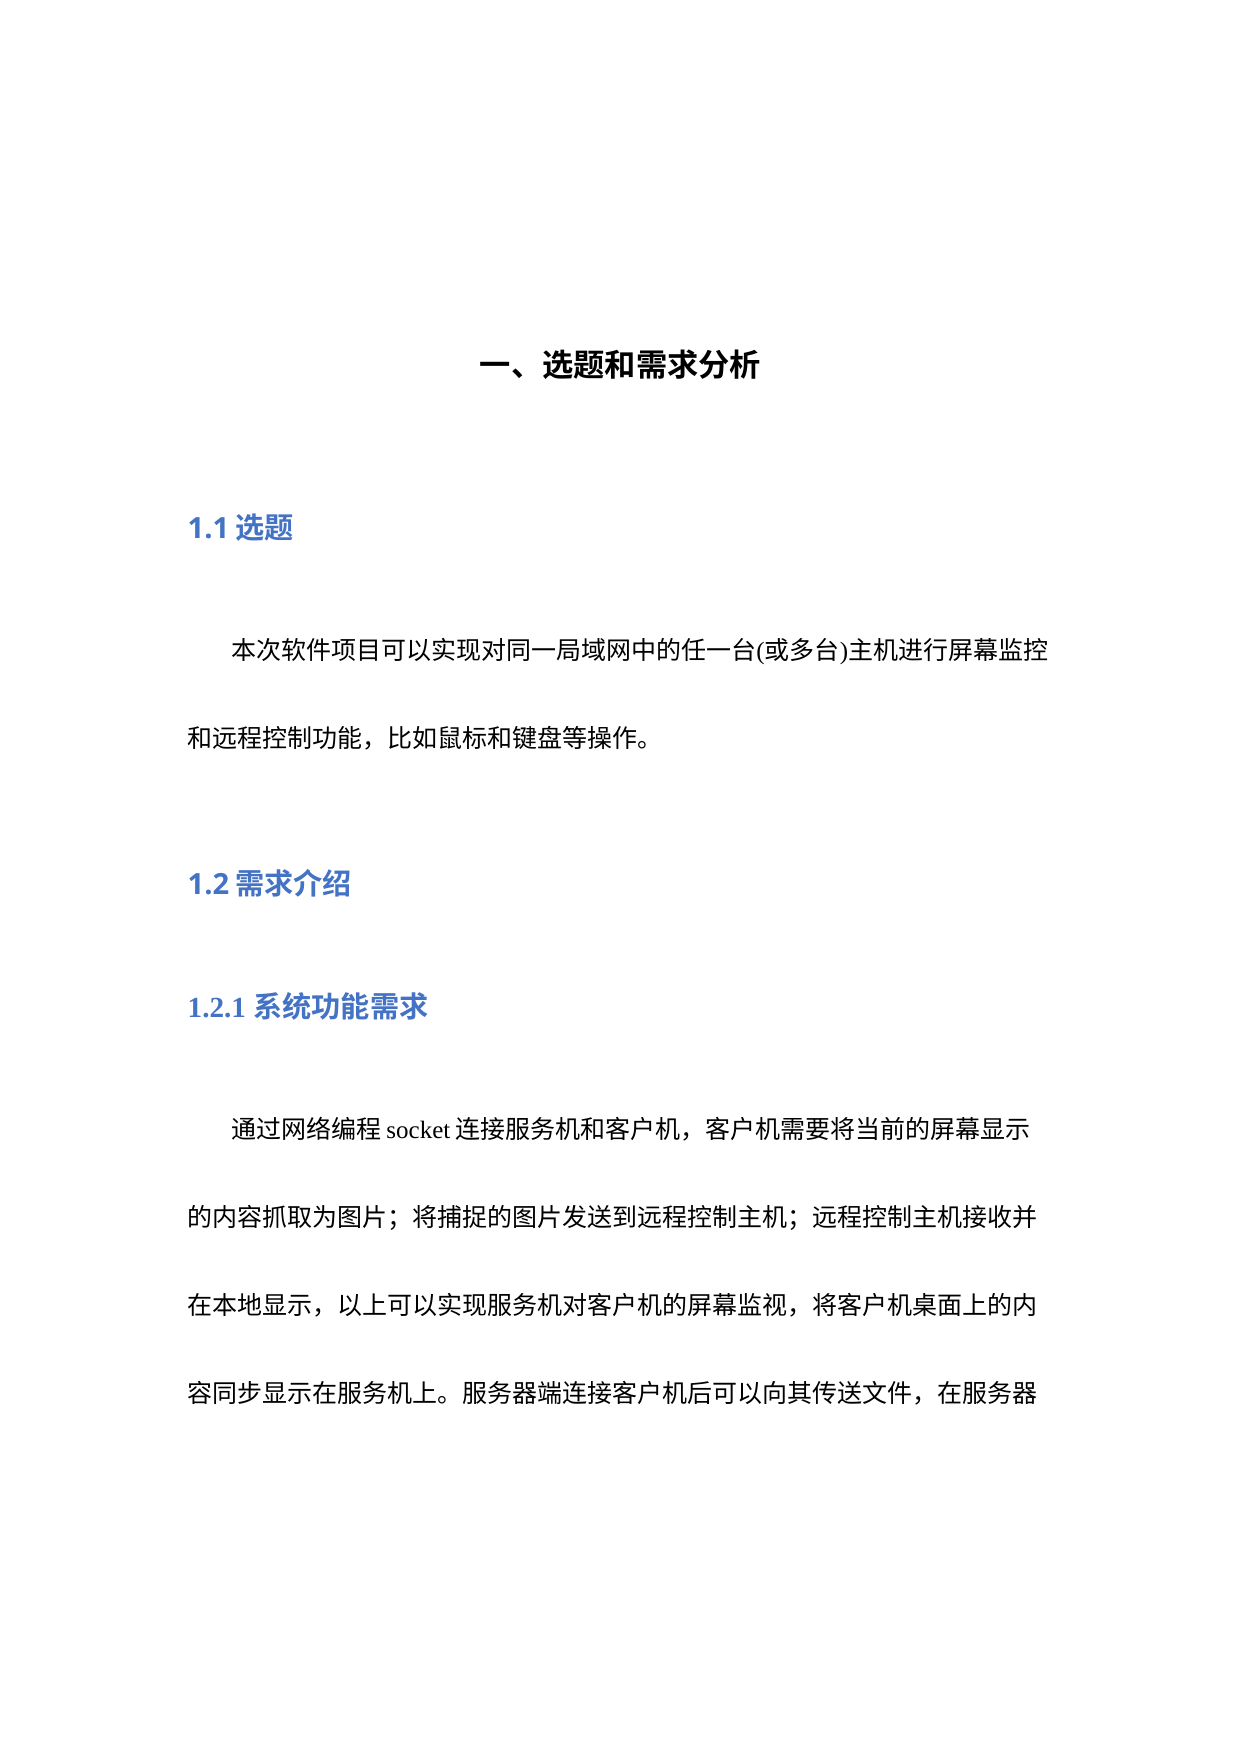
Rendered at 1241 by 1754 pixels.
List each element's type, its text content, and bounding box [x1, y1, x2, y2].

subtitle 一、选题和需求分析 [187, 330, 1053, 395]
subtitle 1.2需求介绍 [187, 849, 1053, 914]
subtitle 1.2.1 系统功能需求 [187, 973, 1053, 1038]
text 本次软件项目可以实现对同一局域网中的任一台(或多台)主机进行屏幕监控和远程控制功能，比如鼠标和键盘等操作。 [187, 616, 1053, 769]
subtitle 1.1选题 [187, 493, 1053, 558]
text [187, 1096, 1053, 1424]
